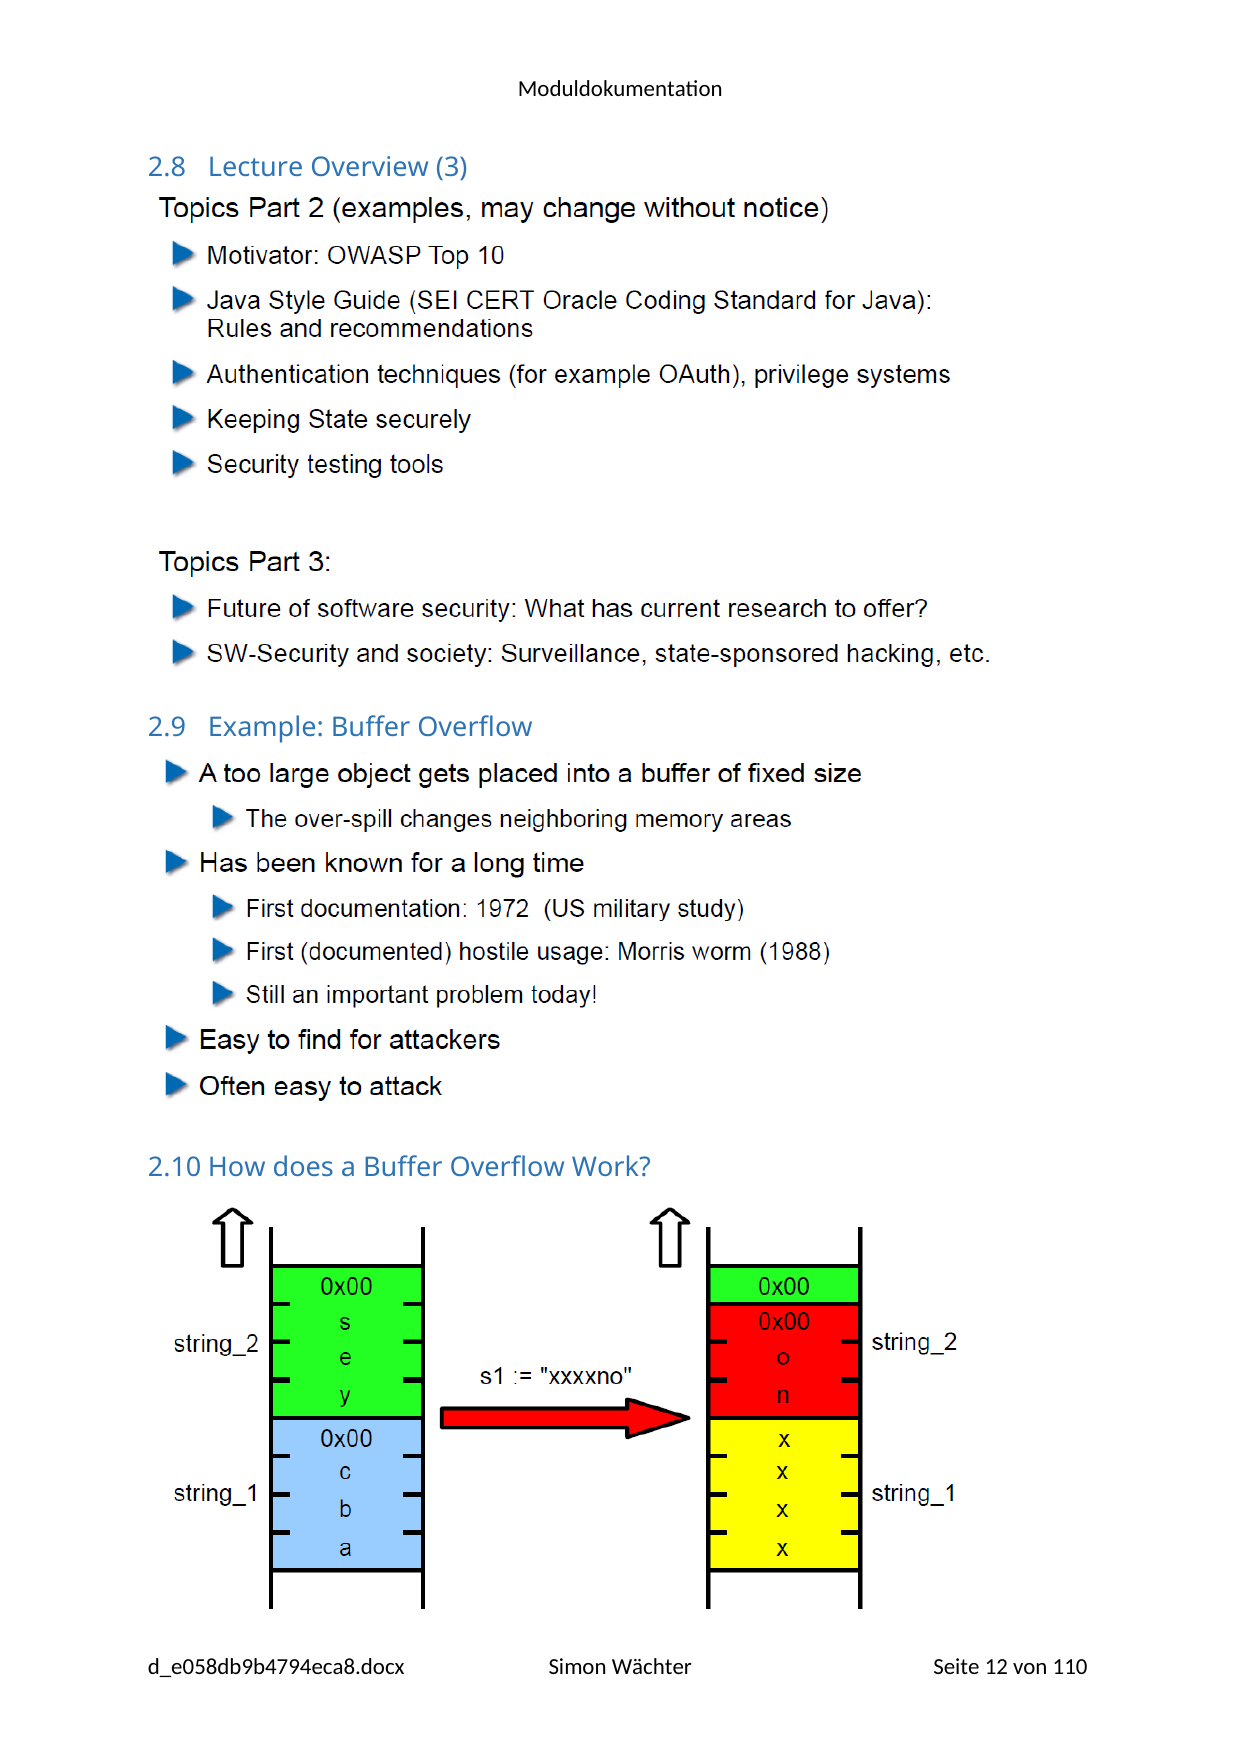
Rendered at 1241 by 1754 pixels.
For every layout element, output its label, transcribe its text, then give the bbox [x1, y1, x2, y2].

picture [147, 187, 1093, 689]
picture [147, 1187, 1028, 1631]
subtitle Lecture Overview (3) [148, 148, 1093, 184]
subtitle Example: Buffer Overflow [148, 708, 1093, 744]
subtitle How does a Buffer Overflow Work? [148, 1148, 1093, 1184]
picture [147, 747, 1093, 1129]
